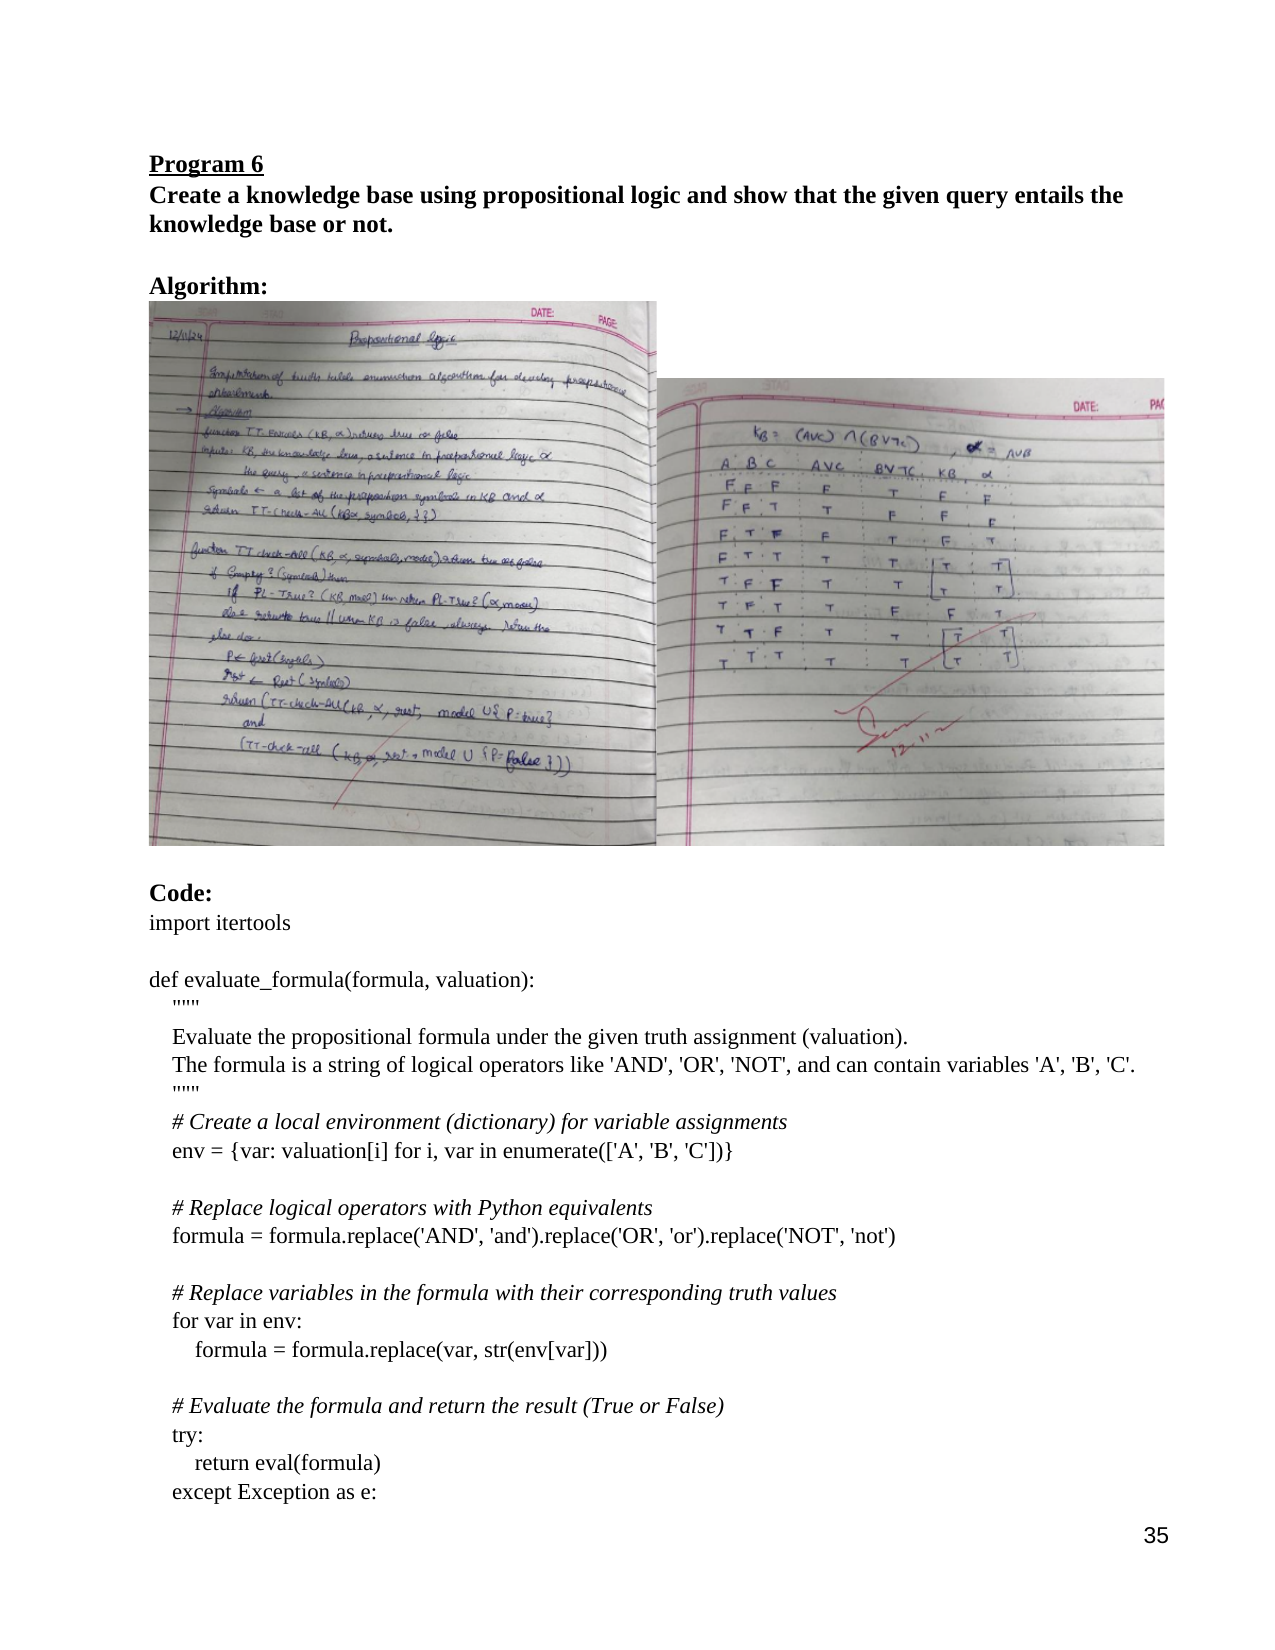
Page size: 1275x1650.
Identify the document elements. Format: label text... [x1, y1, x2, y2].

text """ [149, 1080, 1169, 1106]
text env = {var: valuation[i] for i, var in enumerate(['A', 'B', 'C'])} [149, 1137, 1169, 1163]
text Code: [149, 878, 1169, 907]
text """ [149, 994, 1169, 1021]
picture [148, 301, 1165, 846]
text # Replace variables in the formula with their corresponding truth values [149, 1279, 1169, 1305]
text Program 6 [149, 149, 1169, 178]
text # Create a local environment (dictionary) for variable assignments [149, 1108, 1169, 1134]
text for var in env: [149, 1307, 1169, 1334]
text # Evaluate the formula and return the result (True or False) [149, 1393, 1169, 1419]
text Create a knowledge base using propositional logic and show that the given query entails the knowledge base or not. [149, 180, 1169, 238]
text formula = formula.replace(var, str(env[var])) [149, 1336, 1169, 1362]
text return eval(formula) [149, 1449, 1169, 1476]
text The formula is a string of logical operators like 'AND', 'OR', 'NOT', and can contain variables 'A', 'B', 'C'. [149, 1051, 1169, 1078]
text try: [149, 1421, 1169, 1447]
text formula = formula.replace('AND', 'and').replace('OR', 'or').replace('NOT', 'not') [149, 1222, 1169, 1248]
text except Exception as e: [149, 1478, 1169, 1504]
text Algorithm: [149, 271, 1169, 299]
text import itertools [149, 909, 1169, 936]
text # Replace logical operators with Python equivalents [149, 1193, 1169, 1220]
text Evaluate the propositional formula under the given truth assignment (valuation). [149, 1023, 1169, 1049]
text def evaluate_formula(formula, valuation): [149, 966, 1169, 992]
